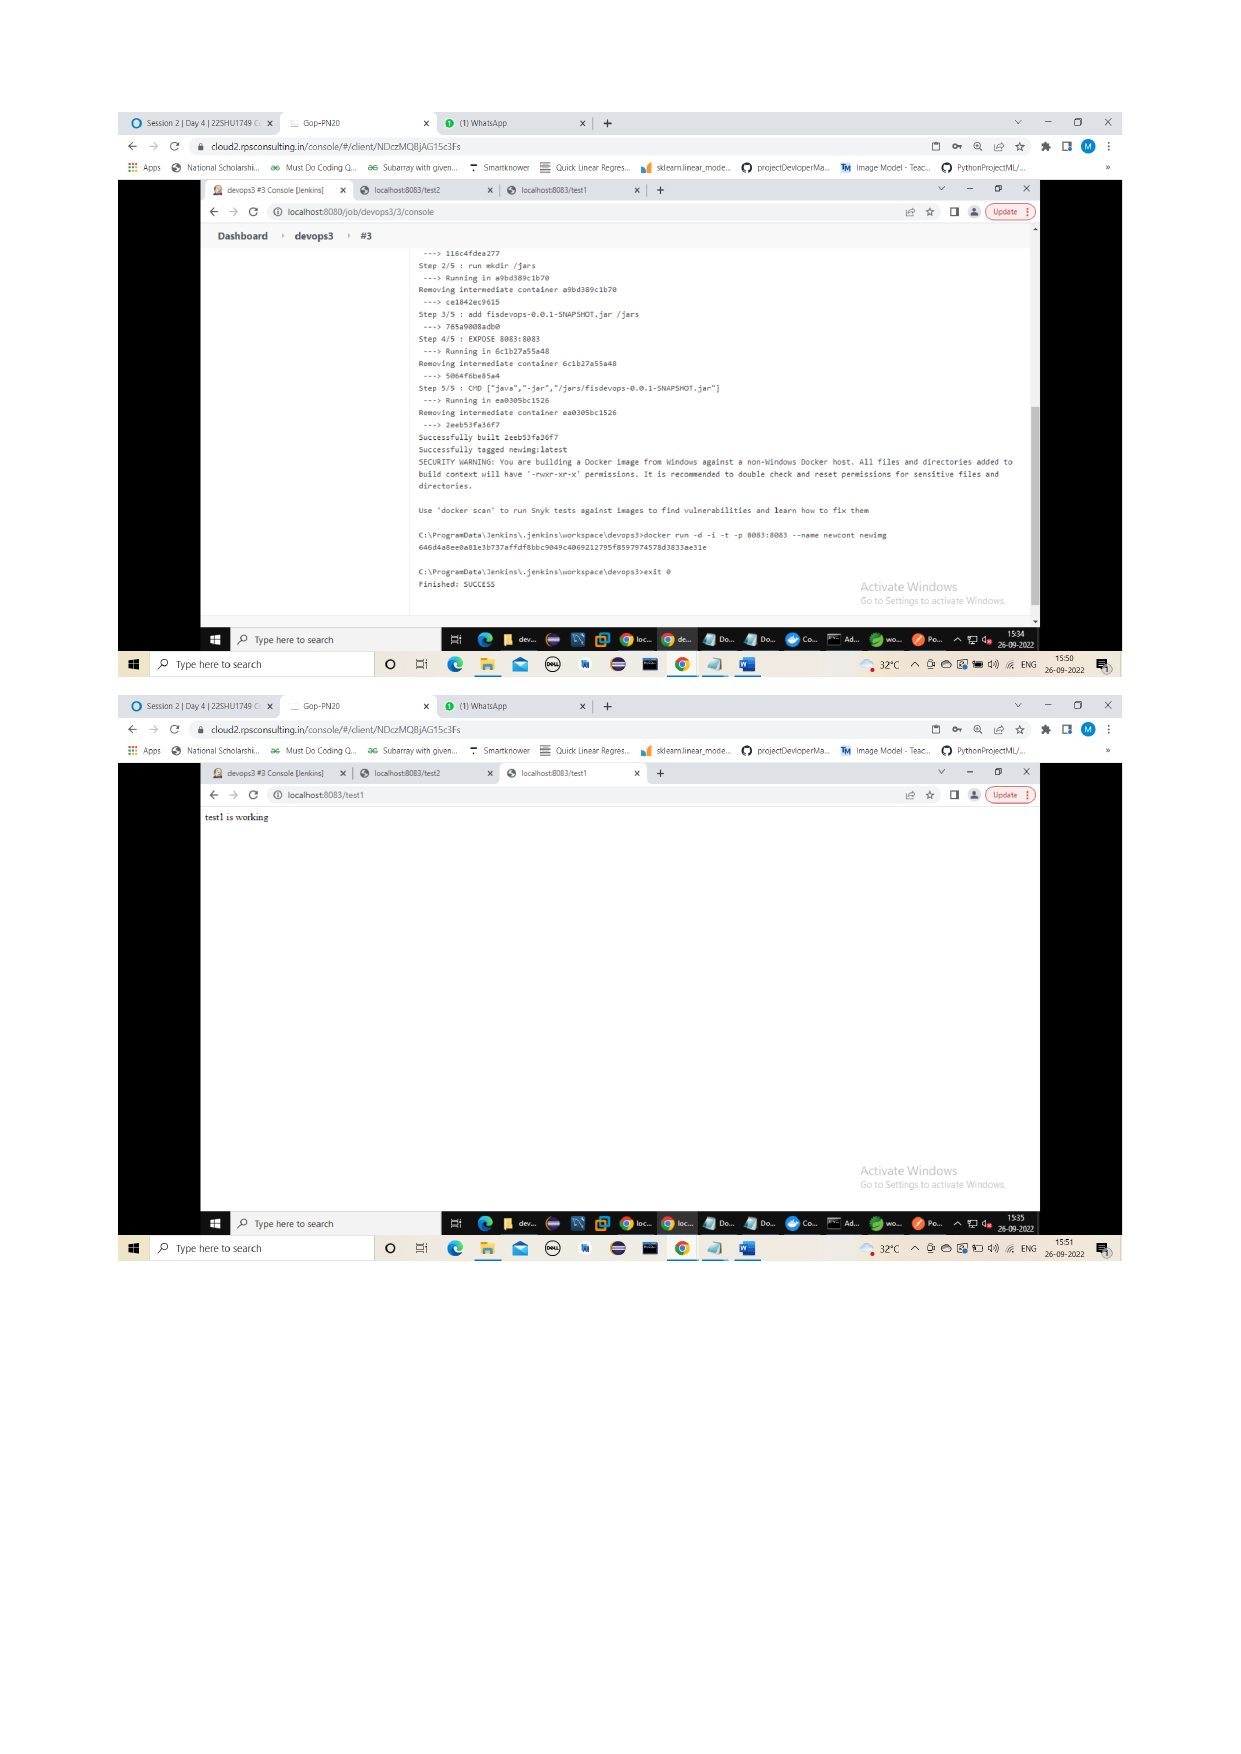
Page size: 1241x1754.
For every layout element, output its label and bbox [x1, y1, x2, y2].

picture [118, 695, 1123, 1261]
picture [118, 112, 1123, 677]
